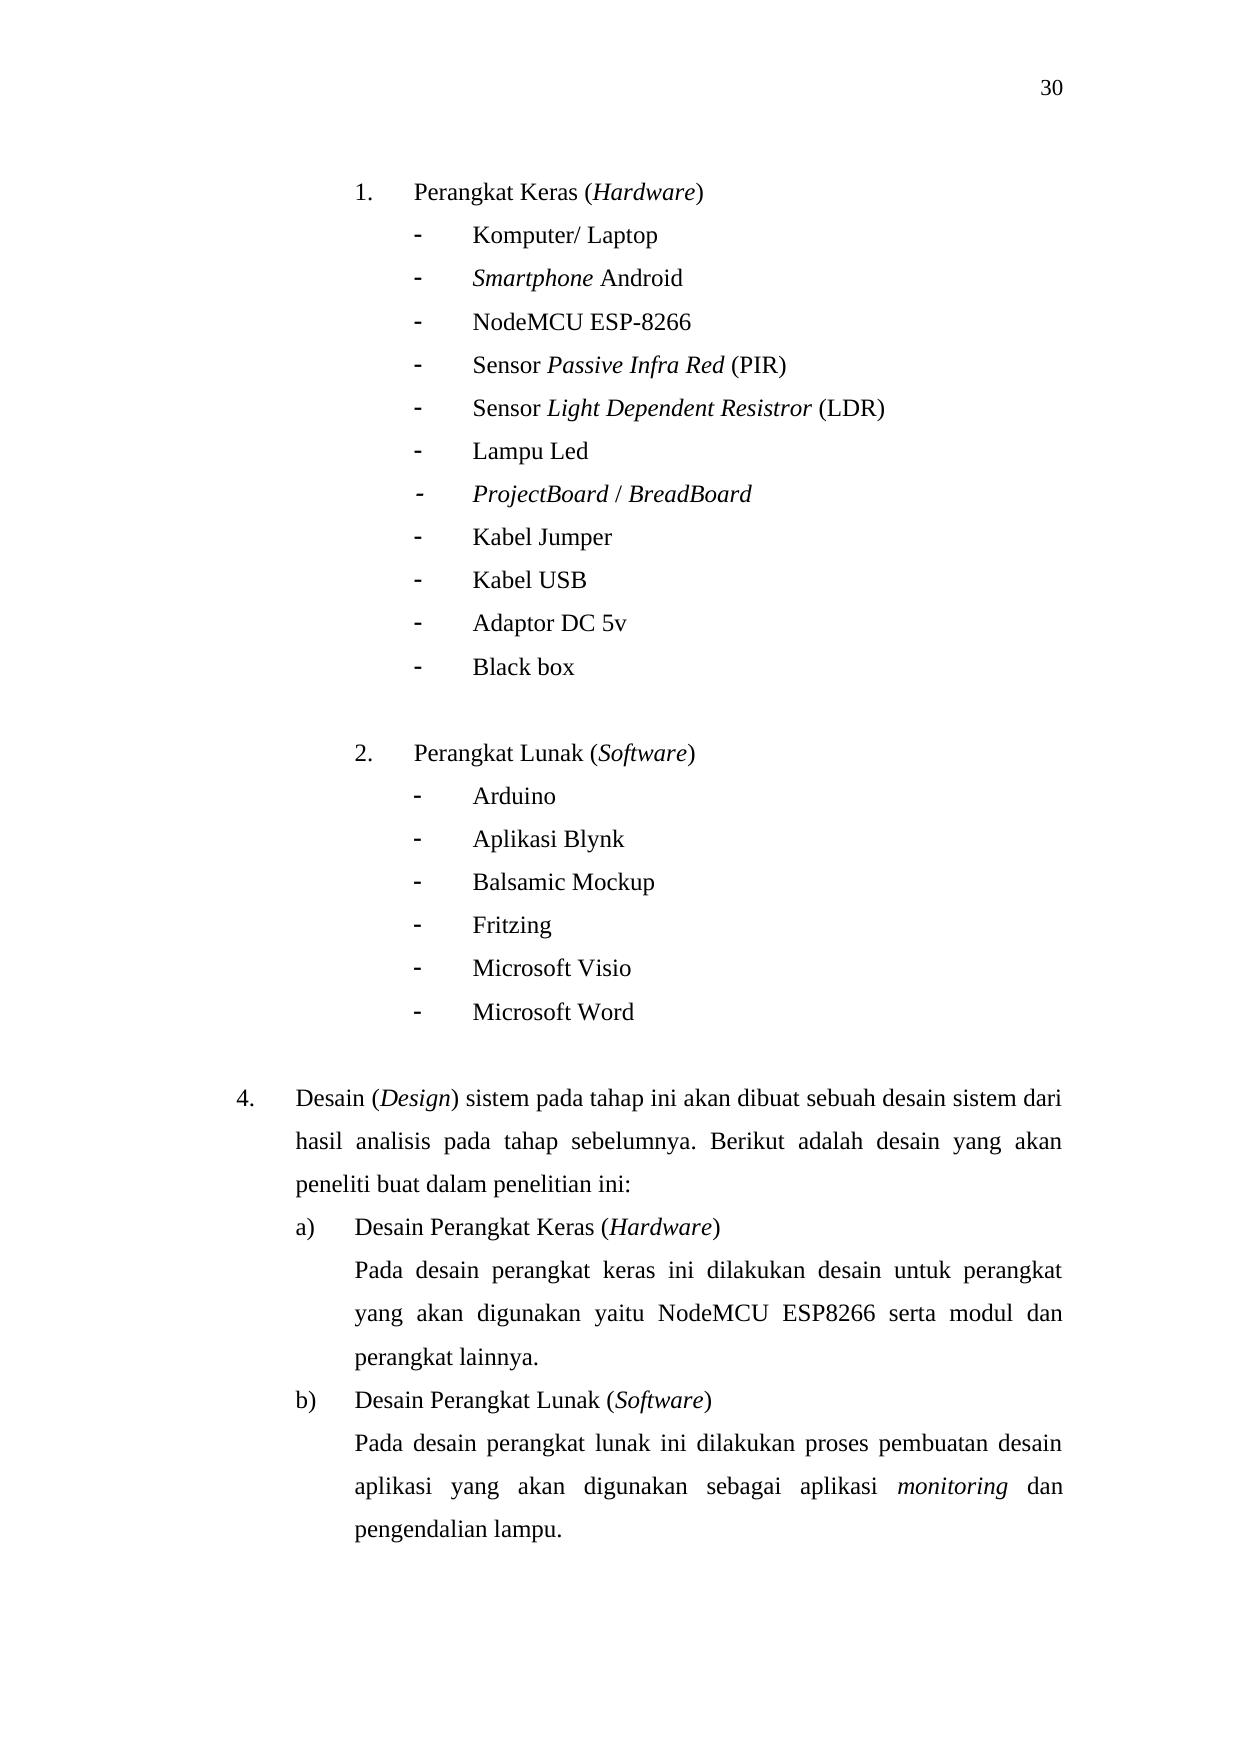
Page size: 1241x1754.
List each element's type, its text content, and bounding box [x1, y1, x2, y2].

list Desain Perangkat Lunak (Software) [295, 1385, 1063, 1413]
list Adaptor DC 5v [413, 608, 1063, 637]
list NodeMCU ESP-8266 [413, 307, 1063, 335]
list Black box [413, 652, 1063, 680]
list Arduino [413, 781, 1063, 810]
list Pada desain perangkat lunak ini dilakukan proses pembuatan desain aplikasi yang akan digunakan sebagai aplikasi monitoring dan pengendalian lampu. [354, 1428, 1063, 1543]
list Sensor Passive Infra Red (PIR) [413, 350, 1063, 378]
list Aplikasi Blynk [413, 824, 1063, 853]
list Pada desain perangkat keras ini dilakukan desain untuk perangkat yang akan digunakan yaitu NodeMCU ESP8266 serta modul dan perangkat lainnya. [354, 1255, 1063, 1370]
list Microsoft Visio [413, 953, 1063, 982]
list Smartphone Android [413, 263, 1063, 292]
list Fritzing [413, 910, 1063, 939]
list Lampu Led [413, 436, 1063, 465]
list Desain Perangkat Keras (Hardware) [295, 1212, 1063, 1241]
list Perangkat Keras (Hardware) [354, 177, 1063, 206]
list Komputer/ Laptop [413, 220, 1063, 249]
list Kabel Jumper [413, 522, 1063, 551]
list Kabel USB [413, 565, 1063, 594]
list Sensor Light Dependent Resistror (LDR) [413, 393, 1063, 422]
list Balsamic Mockup [413, 867, 1063, 896]
list Desain (Design) sistem pada tahap ini akan dibuat sebuah desain sistem dari hasil analisis pada tahap sebelumnya. Berikut adalah desain yang akan peneliti buat dalam penelitian ini: [236, 1083, 1063, 1198]
list Perangkat Lunak (Software) [354, 738, 1063, 767]
list ProjectBoard / BreadBoard [413, 479, 1063, 508]
list Microsoft Word [413, 997, 1063, 1025]
